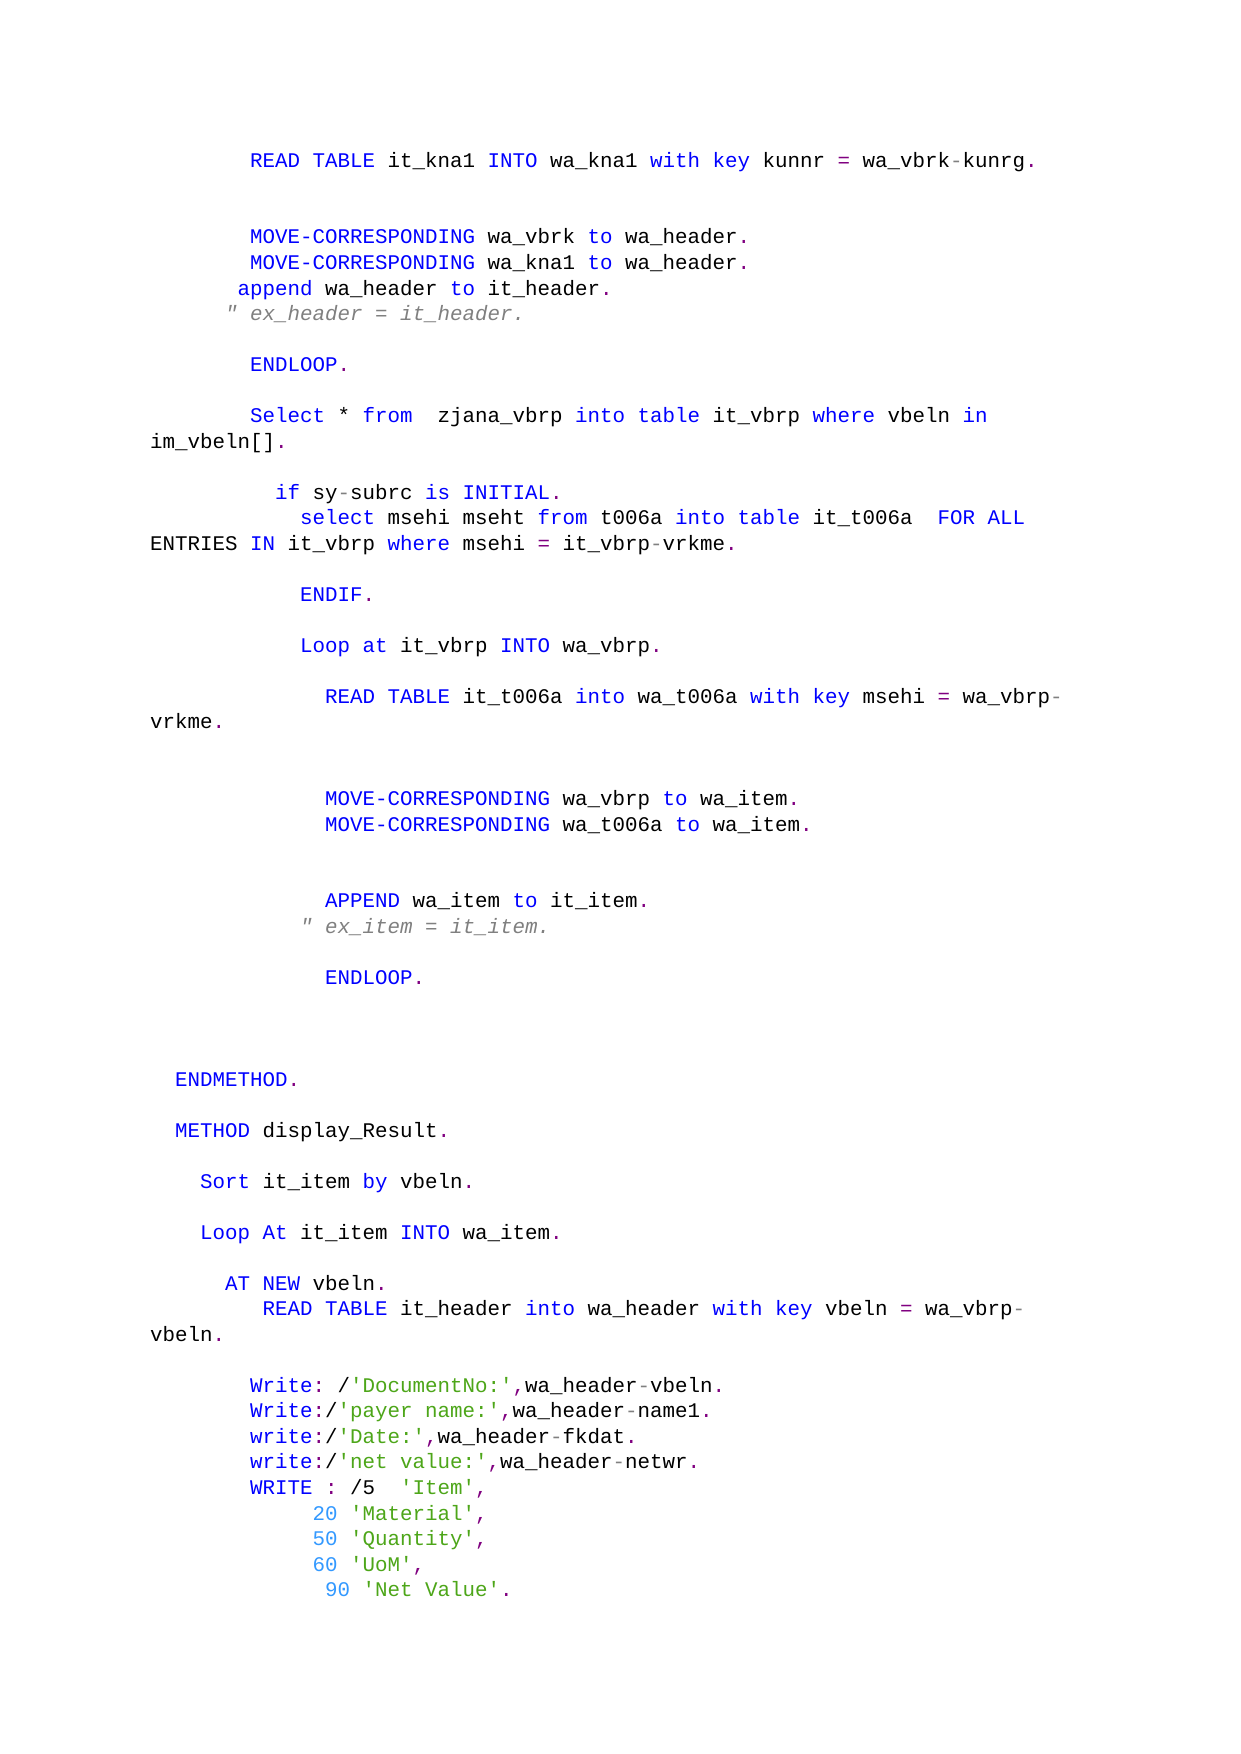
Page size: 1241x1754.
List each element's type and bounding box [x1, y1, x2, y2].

text [150, 150, 1090, 1603]
